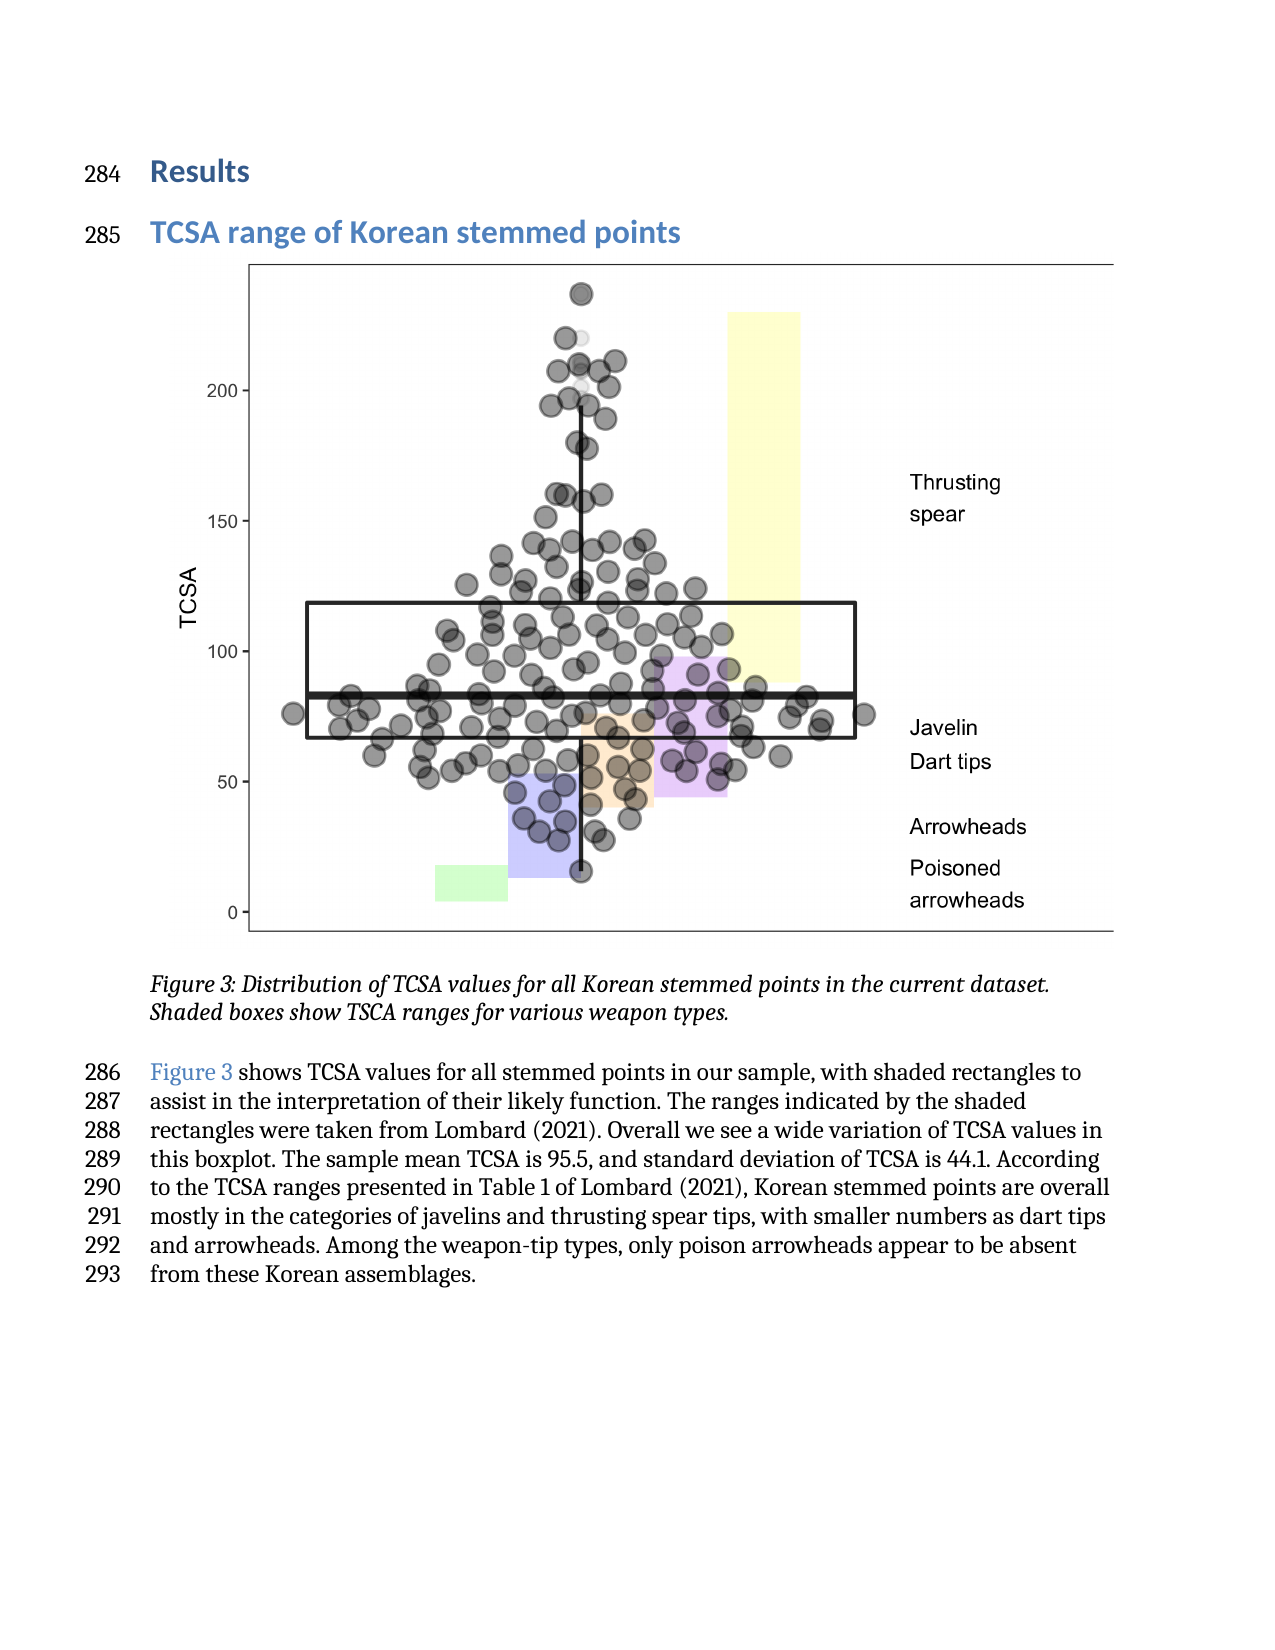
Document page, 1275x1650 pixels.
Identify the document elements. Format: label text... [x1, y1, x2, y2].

table_header Figure 3: Distribution of TCSA values for all Korean stemmed points in the current dataset. Shaded boxes show TSCA ranges for various weapon types. [139, 252, 1114, 1039]
picture [168, 252, 1114, 949]
subtitle TCSA range of Korean stemmed points [150, 212, 1125, 252]
text Figure 3 shows TCSA values for all stemmed points in our sample, with shaded rectangles to assist in the interpretation of their likely function. The ranges indicated by the shaded rectangles were taken from Lombard (2021). Overall we see a wide variation of TCSA values in this boxplot. The sample mean TCSA is 95.5, and standard deviation of TCSA is 44.1. According to the TCSA ranges presented in Table 1 of Lombard (2021), Korean stemmed points are overall mostly in the categories of javelins and thrusting spear tips, with smaller numbers as dart tips and arrowheads. Among the weapon-tip types, only poison arrowheads appear to be absent from these Korean assemblages. [150, 1058, 1125, 1288]
subtitle Results [150, 150, 1125, 191]
